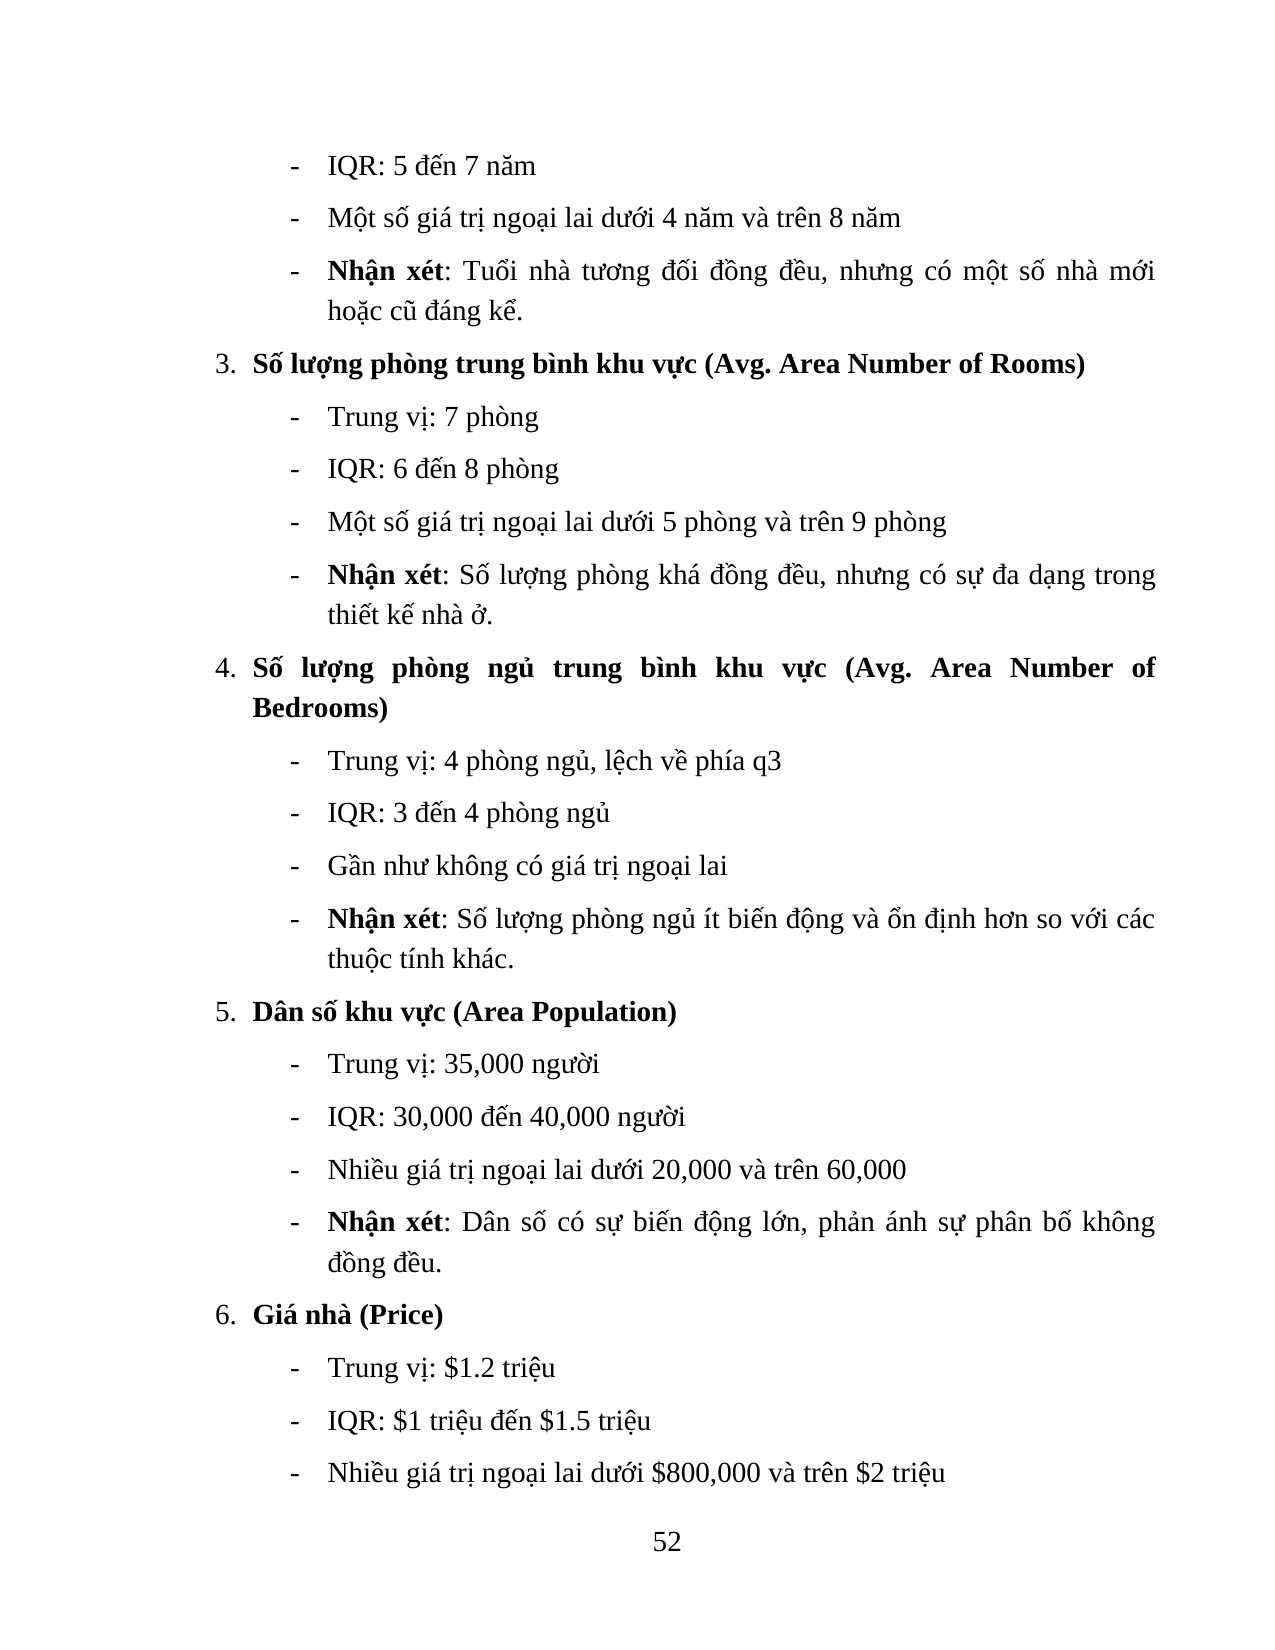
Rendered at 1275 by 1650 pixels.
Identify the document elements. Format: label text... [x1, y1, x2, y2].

list IQR: 6 đến 8 phòng [290, 451, 1157, 485]
list Gần như không có giá trị ngoại lai [290, 848, 1157, 882]
list Nhận xét: Số lượng phòng ngủ ít biến động và ổn định hơn so với các thuộc tính khác. [290, 901, 1157, 974]
list Số lượng phòng ngủ trung bình khu vực (Avg. Area Number of Bedrooms) [215, 650, 1157, 723]
list Nhận xét: Dân số có sự biến động lớn, phản ánh sự phân bố không đồng đều. [290, 1204, 1157, 1278]
list Trung vị: $1.2 triệu [290, 1350, 1157, 1384]
list Số lượng phòng trung bình khu vực (Avg. Area Number of Rooms) [215, 346, 1157, 379]
list Một số giá trị ngoại lai dưới 5 phòng và trên 9 phòng [290, 504, 1157, 538]
list Trung vị: 35,000 người [290, 1046, 1157, 1080]
list Nhận xét: Tuổi nhà tương đối đồng đều, nhưng có một số nhà mới hoặc cũ đáng kể. [290, 253, 1157, 327]
list Nhiều giá trị ngoại lai dưới 20,000 và trên 60,000 [290, 1152, 1157, 1185]
list Nhận xét: Số lượng phòng khá đồng đều, nhưng có sự đa dạng trong thiết kế nhà ở. [290, 557, 1157, 631]
list Trung vị: 4 phòng ngủ, lệch về phía q3 [290, 743, 1157, 776]
list IQR: $1 triệu đến $1.5 triệu [290, 1403, 1157, 1436]
list Dân số khu vực (Area Population) [215, 994, 1157, 1027]
list IQR: 5 đến 7 năm [290, 148, 1157, 181]
list IQR: 30,000 đến 40,000 người [290, 1099, 1157, 1133]
list Trung vị: 7 phòng [290, 399, 1157, 432]
list IQR: 3 đến 4 phòng ngủ [290, 795, 1157, 829]
list Giá nhà (Price) [215, 1297, 1157, 1331]
list Nhiều giá trị ngoại lai dưới $800,000 và trên $2 triệu [290, 1456, 1157, 1489]
list Một số giá trị ngoại lai dưới 4 năm và trên 8 năm [290, 200, 1157, 234]
